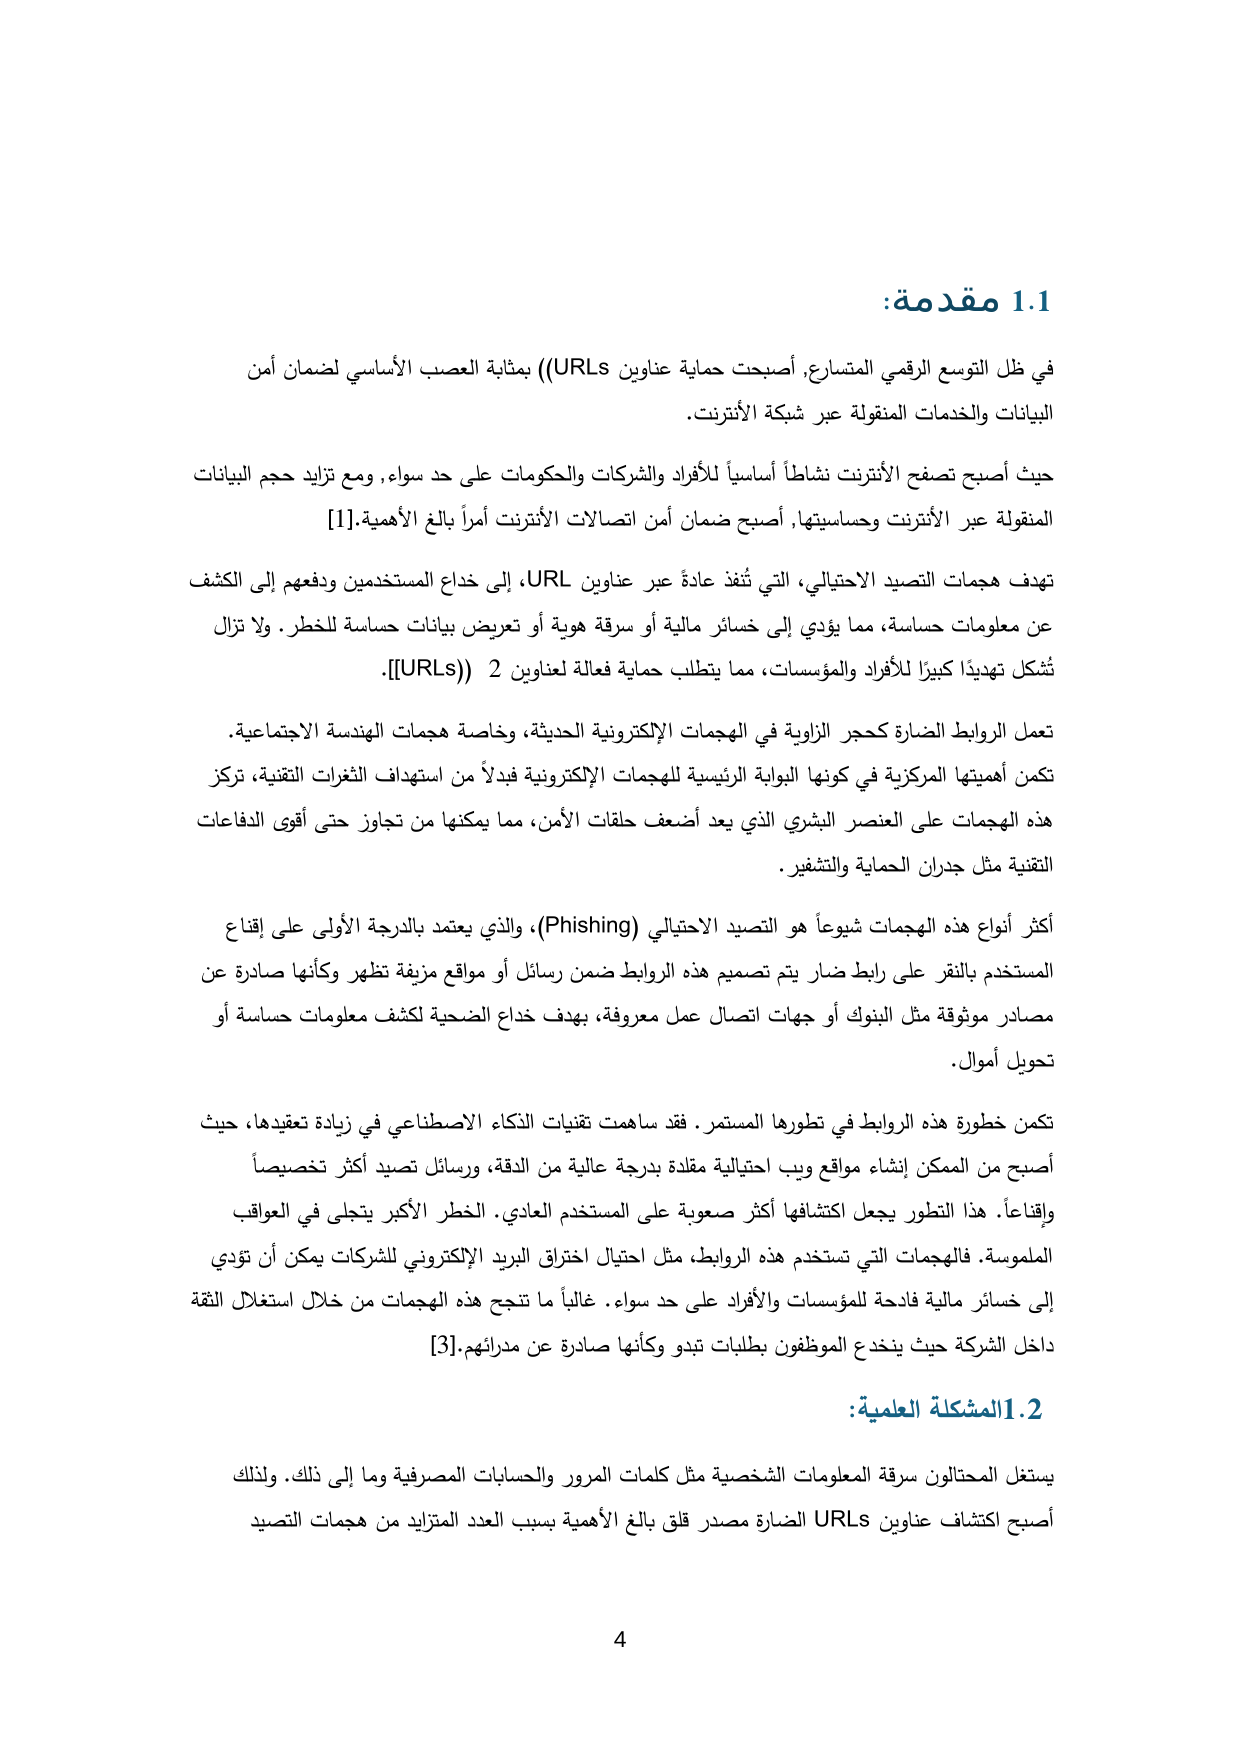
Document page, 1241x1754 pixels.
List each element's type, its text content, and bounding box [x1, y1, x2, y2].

text حيث أصبح تصفح الأنترنت نشاطاً أساسياً للأفراد والشركات والحكومات على حد سواء, ومع تزايد حجم البيانات المنقولة عبر الأنترنت وحساسيتها, أصبح ضمان أمن اتصالات الأنترنت أمراً بالغ الأهمية.[1] [187, 453, 1053, 539]
text تهدف هجمات التصيد الاحتيالي، التي تُنفذ عادةً عبر عناوين URL، إلى خداع المستخدمين ودفعهم إلى الكشف عن معلومات حساسة، مما يؤدي إلى خسائر مالية أو سرقة هوية أو تعريض بيانات حساسة للخطر. ولا تزال تُشكل تهديدًا كبيرًا للأفراد والمؤسسات، مما يتطلب حماية فعالة لعناوين URLs)) 2]]. [187, 559, 1053, 690]
text أكثر أنواع هذه الهجمات شيوعاً هو التصيد الاحتيالي (Phishing)، والذي يعتمد بالدرجة الأولى على إقناع المستخدم بالنقر على رابط ضار يتم تصميم هذه الروابط ضمن رسائل أو مواقع مزيفة تظهر وكأنها صادرة عن مصادر موثوقة مثل البنوك أو جهات اتصال عمل معروفة، بهدف خداع الضحية لكشف معلومات حساسة أو تحويل أموال. [187, 905, 1053, 1081]
text 1.2المشكلة العلمية: [187, 1385, 1053, 1434]
text تكمن خطورة هذه الروابط في تطورها المستمر. فقد ساهمت تقنيات الذكاء الاصطناعي في زيادة تعقيدها، حيث أصبح من الممكن إنشاء مواقع ويب احتيالية مقلدة بدرجة عالية من الدقة، ورسائل تصيد أكثر تخصيصاً وإقناعاً. هذا التطور يجعل اكتشافها أكثر صعوبة على المستخدم العادي. الخطر الأكبر يتجلى في العواقب الملموسة. فالهجمات التي تستخدم هذه الروابط، مثل احتيال اختراق البريد الإلكتروني للشركات يمكن أن تؤدي إلى خسائر مالية فادحة للمؤسسات والأفراد على حد سواء. غالباً ما تنجح هذه الهجمات من خلال استغلال الثقة داخل الشركة حيث ينخدع الموظفون بطلبات تبدو وكأنها صادرة عن مدرائهم.[3] [187, 1101, 1053, 1365]
text 1.1 مقدمة: [187, 273, 1053, 326]
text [187, 1454, 1053, 1541]
text تعمل الروابط الضارة كحجر الزاوية في الهجمات الإلكترونية الحديثة، وخاصة هجمات الهندسة الاجتماعية. تكمن أهميتها المركزية في كونها البوابة الرئيسية للهجمات الإلكترونية فبدلاً من استهداف الثغرات التقنية، تركز هذه الهجمات على العنصر البشري الذي يعد أضعف حلقات الأمن، مما يمكنها من تجاوز حتى أقوى الدفاعات التقنية مثل جدران الحماية والتشفير. [187, 710, 1053, 885]
text في ظل التوسع الرقمي المتسارع, أصبحت حماية عناوين URLs)) بمثابة العصب الأساسي لضمان أمن البيانات والخدمات المنقولة عبر شبكة الأنترنت. [187, 347, 1053, 433]
